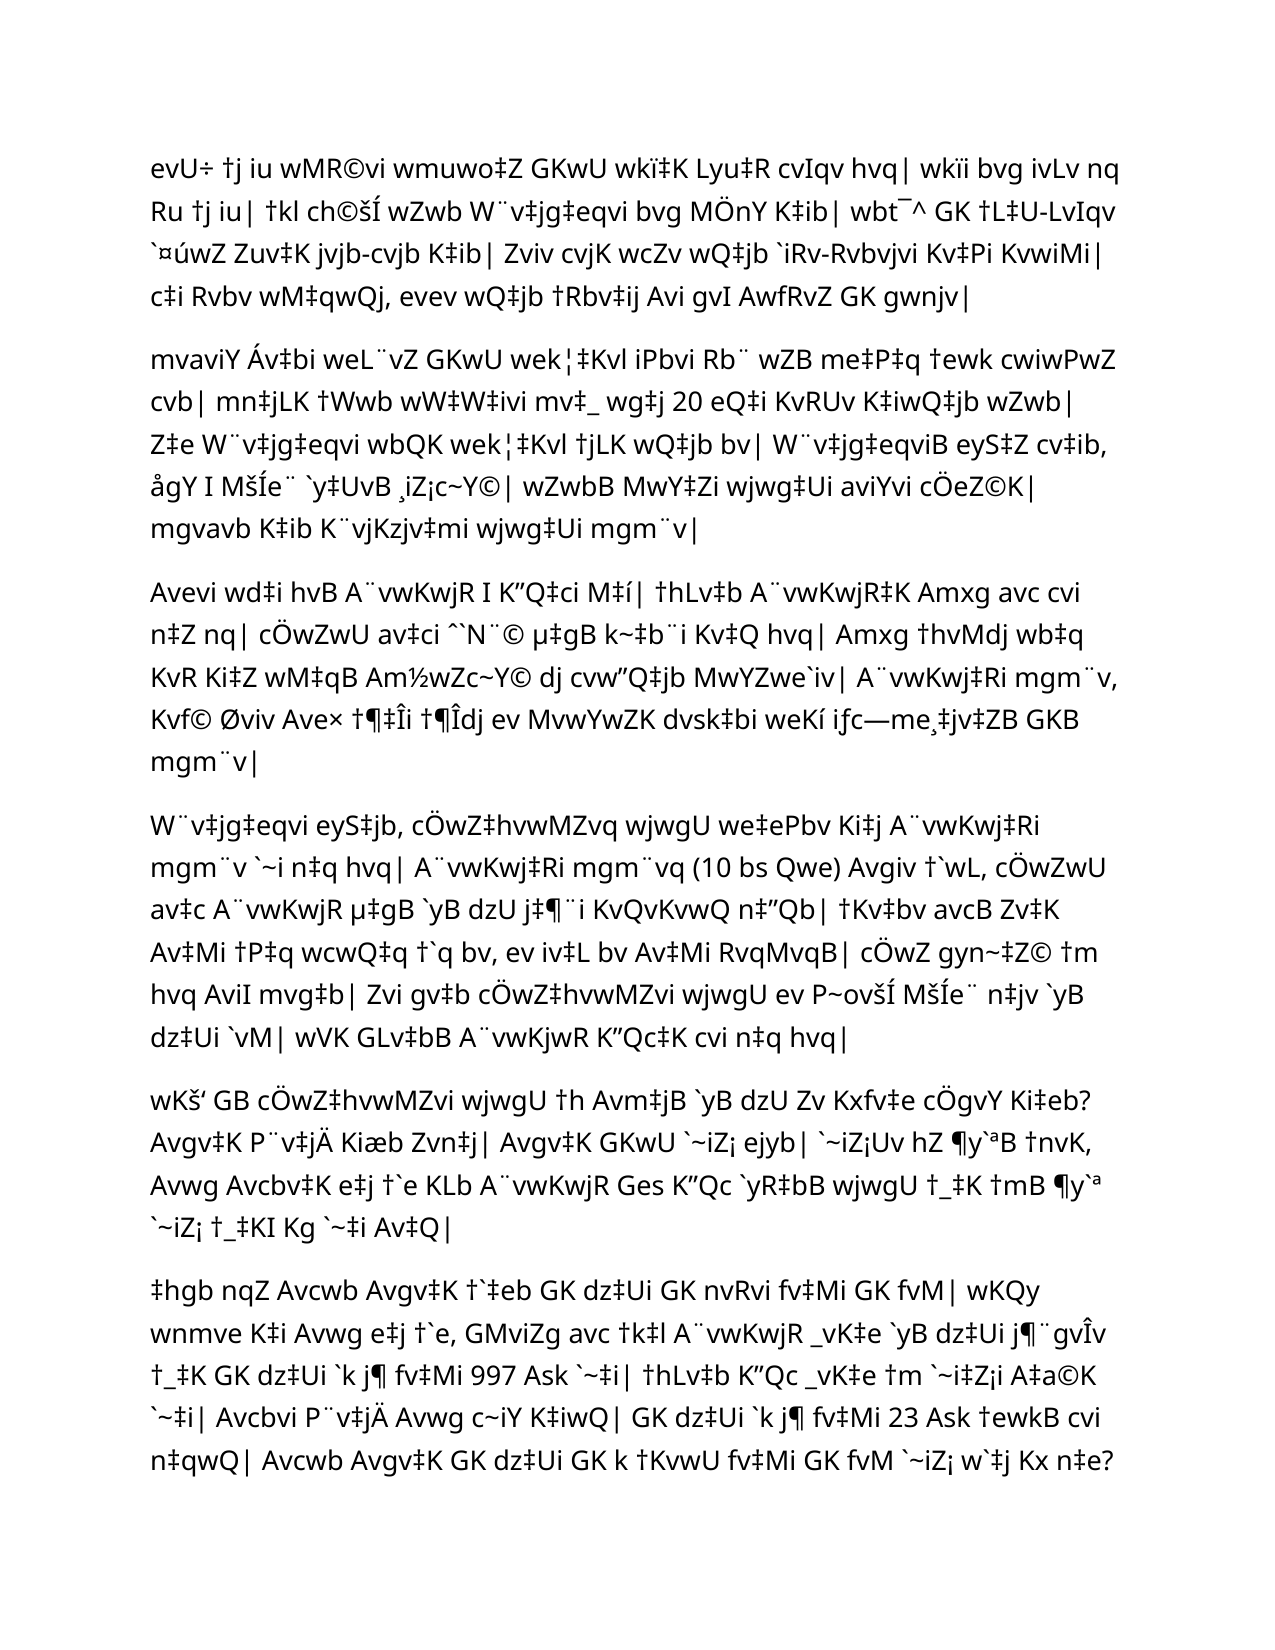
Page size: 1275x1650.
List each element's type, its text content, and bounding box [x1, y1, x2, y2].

text W¨v‡jg‡eqvi eyS‡jb, cÖwZ‡hvwMZvq wjwgU we‡ePbv Ki‡j A¨vwKwj‡Ri mgm¨v `~i n‡q hvq| A¨vwKwj‡Ri mgm¨vq (10 bs Qwe) Avgiv †`wL, cÖwZwU av‡c A¨vwKwjR µ‡gB `yB dzU j‡¶¨i KvQvKvwQ n‡”Qb| †Kv‡bv avcB Zv‡K Av‡Mi †P‡q wcwQ‡q †`q bv, ev iv‡L bv Av‡Mi RvqMvqB| cÖwZ gyn~‡Z© †m hvq AviI mvg‡b| Zvi gv‡b cÖwZ‡hvwMZvi wjwgU ev P~ovšÍ MšÍe¨ n‡jv `yB dz‡Ui `vM| wVK GLv‡bB A¨vwKjwR K”Qc‡K cvi n‡q hvq| [150, 806, 1125, 1055]
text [150, 150, 1125, 314]
text wKš‘ GB cÖwZ‡hvwMZvi wjwgU †h Avm‡jB `yB dzU Zv Kxfv‡e cÖgvY Ki‡eb? Avgv‡K P¨v‡jÄ Kiæb Zvn‡j| Avgv‡K GKwU `~iZ¡ ejyb| `~iZ¡Uv hZ ¶y`ªB †nvK, Avwg Avcbv‡K e‡j †`e KLb A¨vwKwjR Ges K”Qc `yR‡bB wjwgU †_‡K †mB ¶y`ª `~iZ¡ †_‡KI Kg `~‡i Av‡Q| [150, 1081, 1125, 1245]
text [150, 1272, 1125, 1478]
text mvaviY Áv‡bi weL¨vZ GKwU wek¦‡Kvl iPbvi Rb¨ wZB me‡P‡q †ewk cwiwPwZ cvb| mn‡jLK †Wwb wW‡W‡ivi mv‡_ wg‡j 20 eQ‡i KvRUv K‡iwQ‡jb wZwb| Z‡e W¨v‡jg‡eqvi wbQK wek¦‡Kvl †jLK wQ‡jb bv| W¨v‡jg‡eqviB eyS‡Z cv‡ib, ågY I MšÍe¨ `y‡UvB ¸iZ¡c~Y©| wZwbB MwY‡Zi wjwg‡Ui aviYvi cÖeZ©K| mgvavb K‡ib K¨vjKzjv‡mi wjwg‡Ui mgm¨v| [150, 340, 1125, 547]
text Avevi wd‡i hvB A¨vwKwjR I K”Q‡ci M‡í| †hLv‡b A¨vwKwjR‡K Amxg avc cvi n‡Z nq| cÖwZwU av‡ci ˆ`N¨© µ‡gB k~‡b¨i Kv‡Q hvq| Amxg †hvMdj wb‡q KvR Ki‡Z wM‡qB Am½wZc~Y© dj cvw”Q‡jb MwYZwe`iv| A¨vwKwj‡Ri mgm¨v, Kvf© Øviv Ave× †¶‡Îi †¶Îdj ev MvwYwZK dvsk‡bi weKí iƒc—me¸‡jv‡ZB GKB mgm¨v| [150, 573, 1125, 780]
